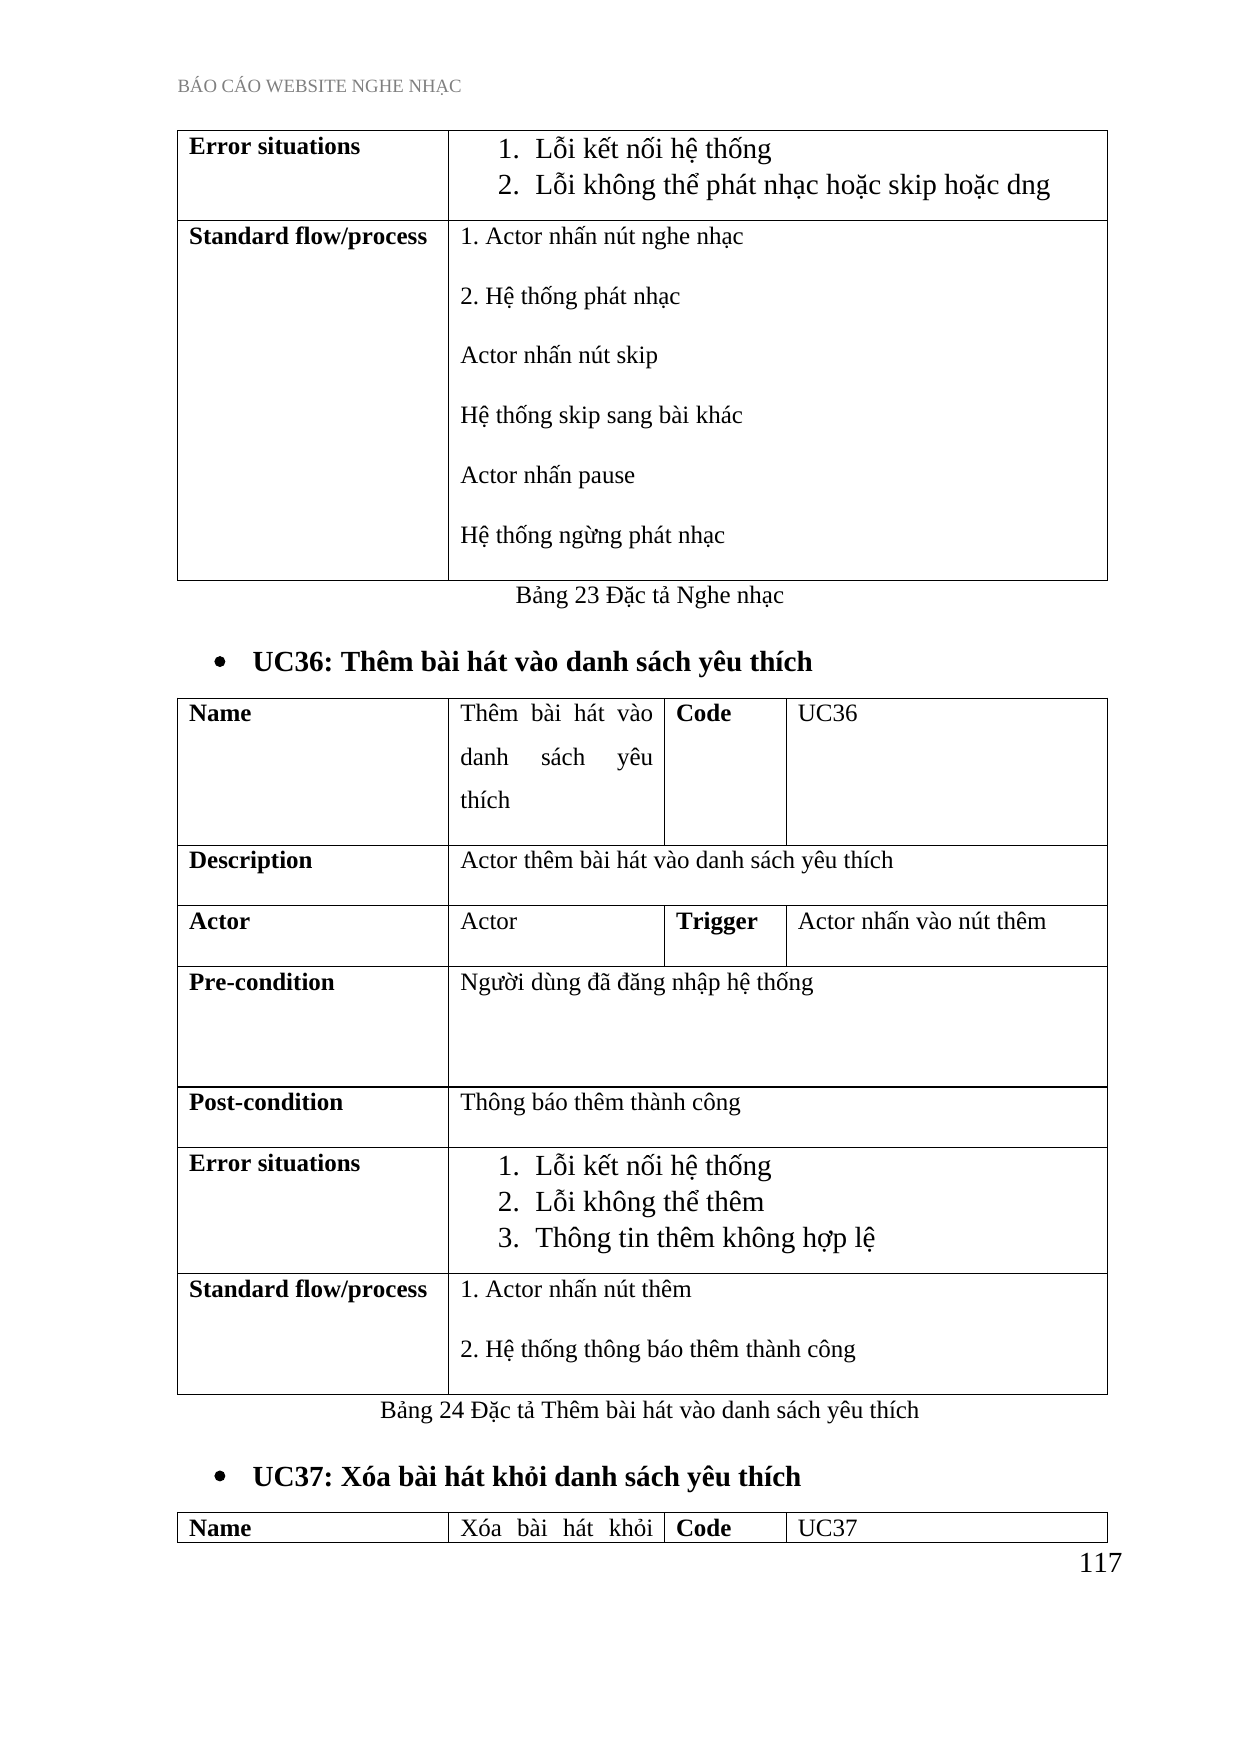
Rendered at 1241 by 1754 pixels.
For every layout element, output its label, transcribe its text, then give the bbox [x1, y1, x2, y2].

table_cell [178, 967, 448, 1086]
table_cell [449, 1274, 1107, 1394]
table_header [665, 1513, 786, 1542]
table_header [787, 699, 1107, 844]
text Bảng 23 Đặc tả Nghe nhạc [177, 581, 1122, 609]
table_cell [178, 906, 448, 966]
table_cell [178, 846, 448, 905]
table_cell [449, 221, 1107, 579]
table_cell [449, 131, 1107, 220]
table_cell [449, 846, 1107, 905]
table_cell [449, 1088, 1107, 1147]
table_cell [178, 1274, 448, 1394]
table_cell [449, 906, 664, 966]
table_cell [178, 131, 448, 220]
list UC36: Thêm bài hát vào danh sách yêu thích [215, 644, 1122, 678]
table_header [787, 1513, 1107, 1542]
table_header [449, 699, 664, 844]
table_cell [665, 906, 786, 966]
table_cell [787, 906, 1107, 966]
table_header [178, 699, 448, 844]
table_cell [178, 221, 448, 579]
text Bảng 24 Đặc tả Thêm bài hát vào danh sách yêu thích [177, 1395, 1122, 1424]
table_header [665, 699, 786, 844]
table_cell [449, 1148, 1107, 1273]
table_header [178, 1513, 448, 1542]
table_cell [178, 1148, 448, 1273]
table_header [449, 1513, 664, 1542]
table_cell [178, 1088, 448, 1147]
list UC37: Xóa bài hát khỏi danh sách yêu thích [215, 1459, 1122, 1492]
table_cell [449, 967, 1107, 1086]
